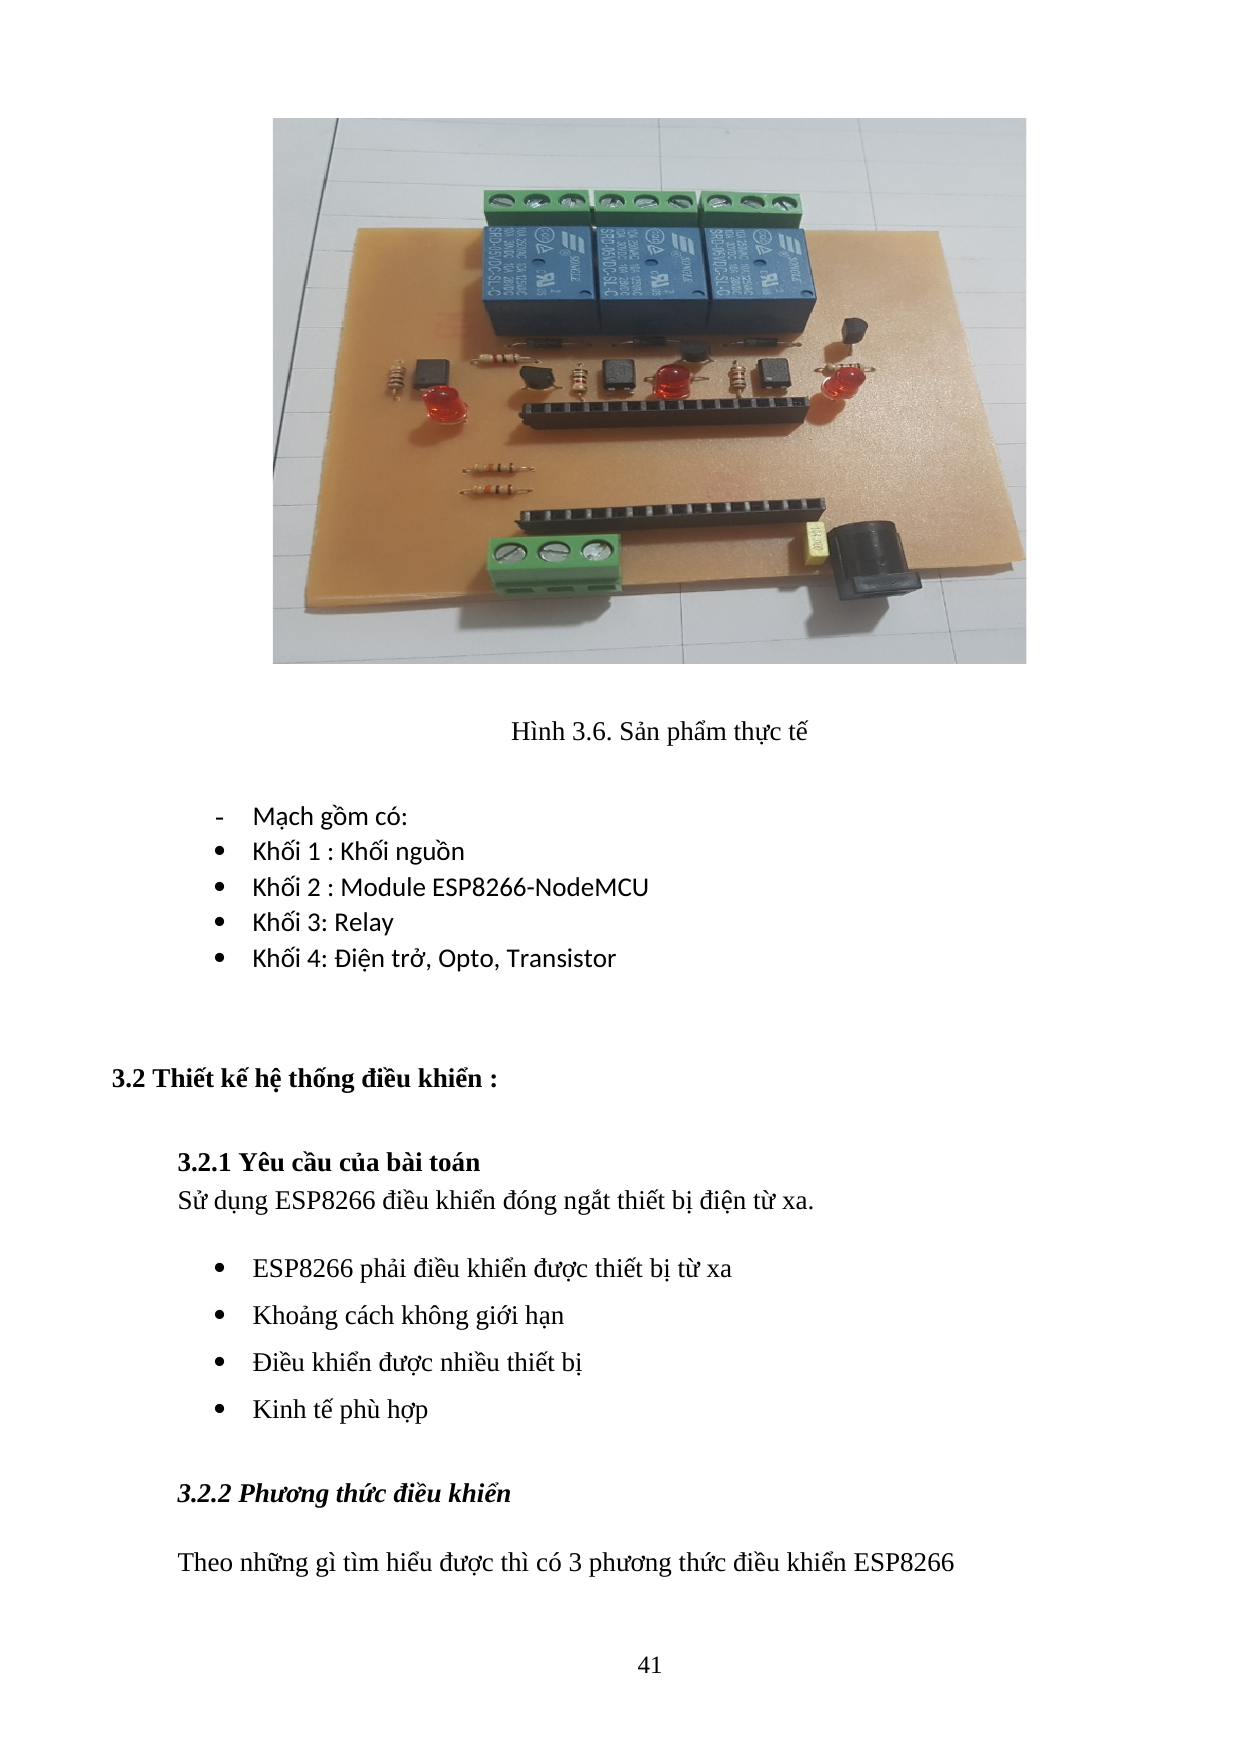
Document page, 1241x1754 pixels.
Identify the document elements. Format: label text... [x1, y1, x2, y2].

subtitle 3.2.2 Phương thức điều khiển [177, 1477, 1122, 1508]
list Mạch gồm có: [215, 799, 1122, 832]
subtitle 3.2.1 Yêu cầu của bài toán [177, 1146, 1122, 1177]
list Khối 1 : Khối nguồn [215, 834, 1122, 867]
list Khối 4: Điện trở, Opto, Transistor [215, 941, 1122, 974]
list Khối 2 : Module ESP8266-NodeMCU [215, 870, 1122, 903]
text 3.2 Thiết kế hệ thống điều khiển : [112, 1062, 1122, 1093]
text Hình 3.6. Sản phẩm thực tế [177, 714, 1122, 746]
text Theo những gì tìm hiểu được thì có 3 phương thức điều khiển ESP8266 [177, 1546, 1122, 1577]
list ESP8266 phải điều khiển được thiết bị từ xa [215, 1252, 1122, 1284]
list Điều khiển được nhiều thiết bị [215, 1346, 1122, 1377]
list Khối 3: Relay [215, 906, 1122, 939]
text Sử dụng ESP8266 điều khiển đóng ngắt thiết bị điện từ xa. [177, 1184, 1122, 1215]
picture [272, 118, 1027, 664]
list Kinh tế phù hợp [215, 1393, 1122, 1424]
list Khoảng cách không giới hạn [215, 1299, 1122, 1331]
